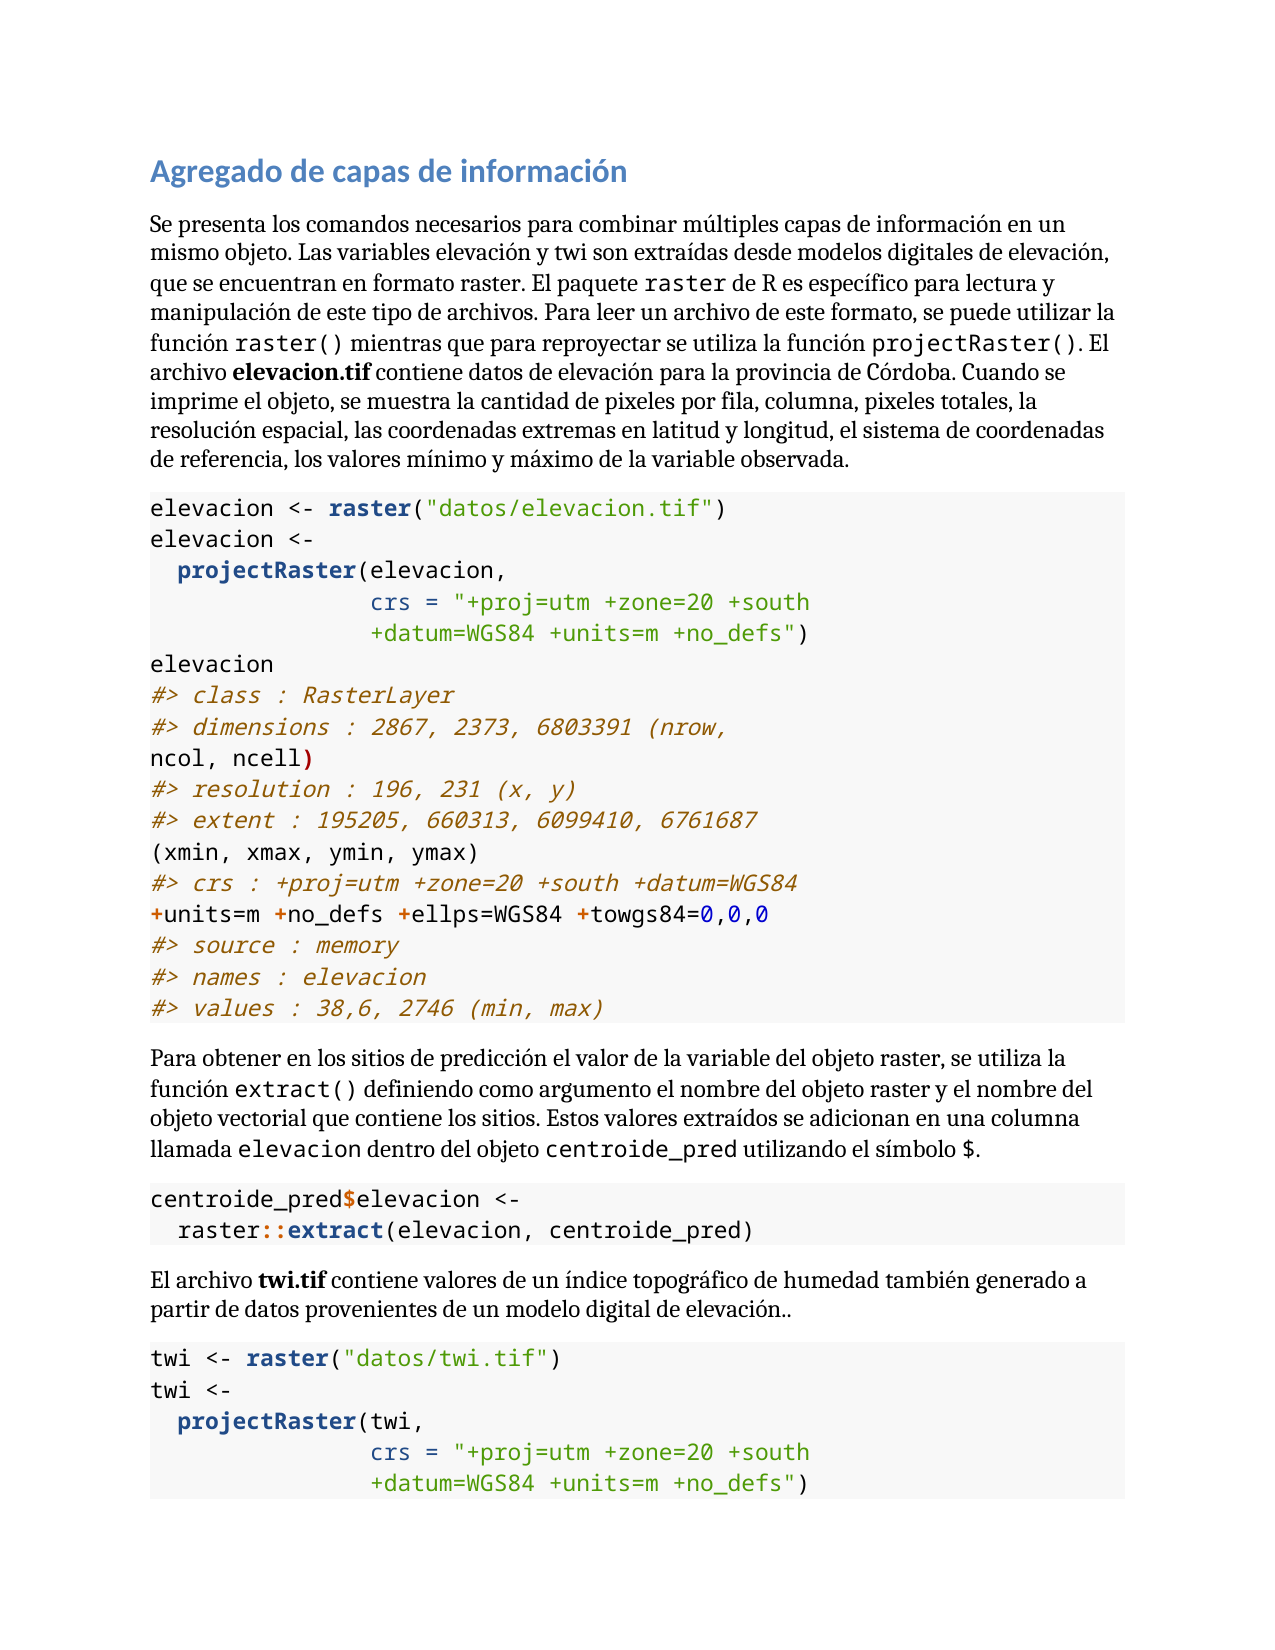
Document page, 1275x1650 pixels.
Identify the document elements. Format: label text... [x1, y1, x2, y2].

text centroide_pred$elevacion <- raster::extract(elevacion, centroide_pred) [521, 1183, 1125, 1245]
text El archivo twi.tif contiene valores de un índice topográfico de humedad también generado a partir de datos provenientes de un modelo digital de elevación.. [150, 1266, 1125, 1324]
text Para obtener en los sitios de predicción el valor de la variable del objeto raster, se utiliza la función extract() definiendo como argumento el nombre del objeto raster y el nombre del objeto vectorial que contiene los sitios. Estos valores extraídos se adicionan en una columna llamada elevacion dentro del objeto centroide_pred utilizando el símbolo $. [150, 1044, 1125, 1164]
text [150, 1342, 1125, 1499]
text elevacion <- raster("datos/elevacion.tif") elevacion <- projectRaster(elevacion, crs = "+proj=utm +zone=20 +south +datum=WGS84 +units=m +no_defs") elevacion #> class : RasterLayer #> dimensions : 2867, 2373, 6803391 (nrow, ncol, ncell) #> resolution : 196, 231 (x, y) #> extent : 195205, 660313, 6099410, 6761687 (xmin, xmax, ymin, ymax) #> crs : +proj=utm +zone=20 +south +datum=WGS84 +units=m +no_defs +ellps=WGS84 +towgs84=0,0,0 #> source : memory #> names : elevacion #> values : 38,6, 2746 (min, max) [150, 492, 1125, 1023]
subtitle Agregado de capas de información [150, 150, 1125, 191]
text Se presenta los comandos necesarios para combinar múltiples capas de información en un mismo objeto. Las variables elevación y twi son extraídas desde modelos digitales de elevación, que se encuentran en formato raster. El paquete raster de R es específico para lectura y manipulación de este tipo de archivos. Para leer un archivo de este formato, se puede utilizar la función raster() mientras que para reproyectar se utiliza la función projectRaster(). El archivo elevacion.tif contiene datos de elevación para la provincia de Córdoba. Cuando se imprime el objeto, se muestra la cantidad de pixeles por fila, columna, pixeles totales, la resolución espacial, las coordenadas extremas en latitud y longitud, el sistema de coordenadas de referencia, los valores mínimo y máximo de la variable observada. [150, 209, 1125, 473]
